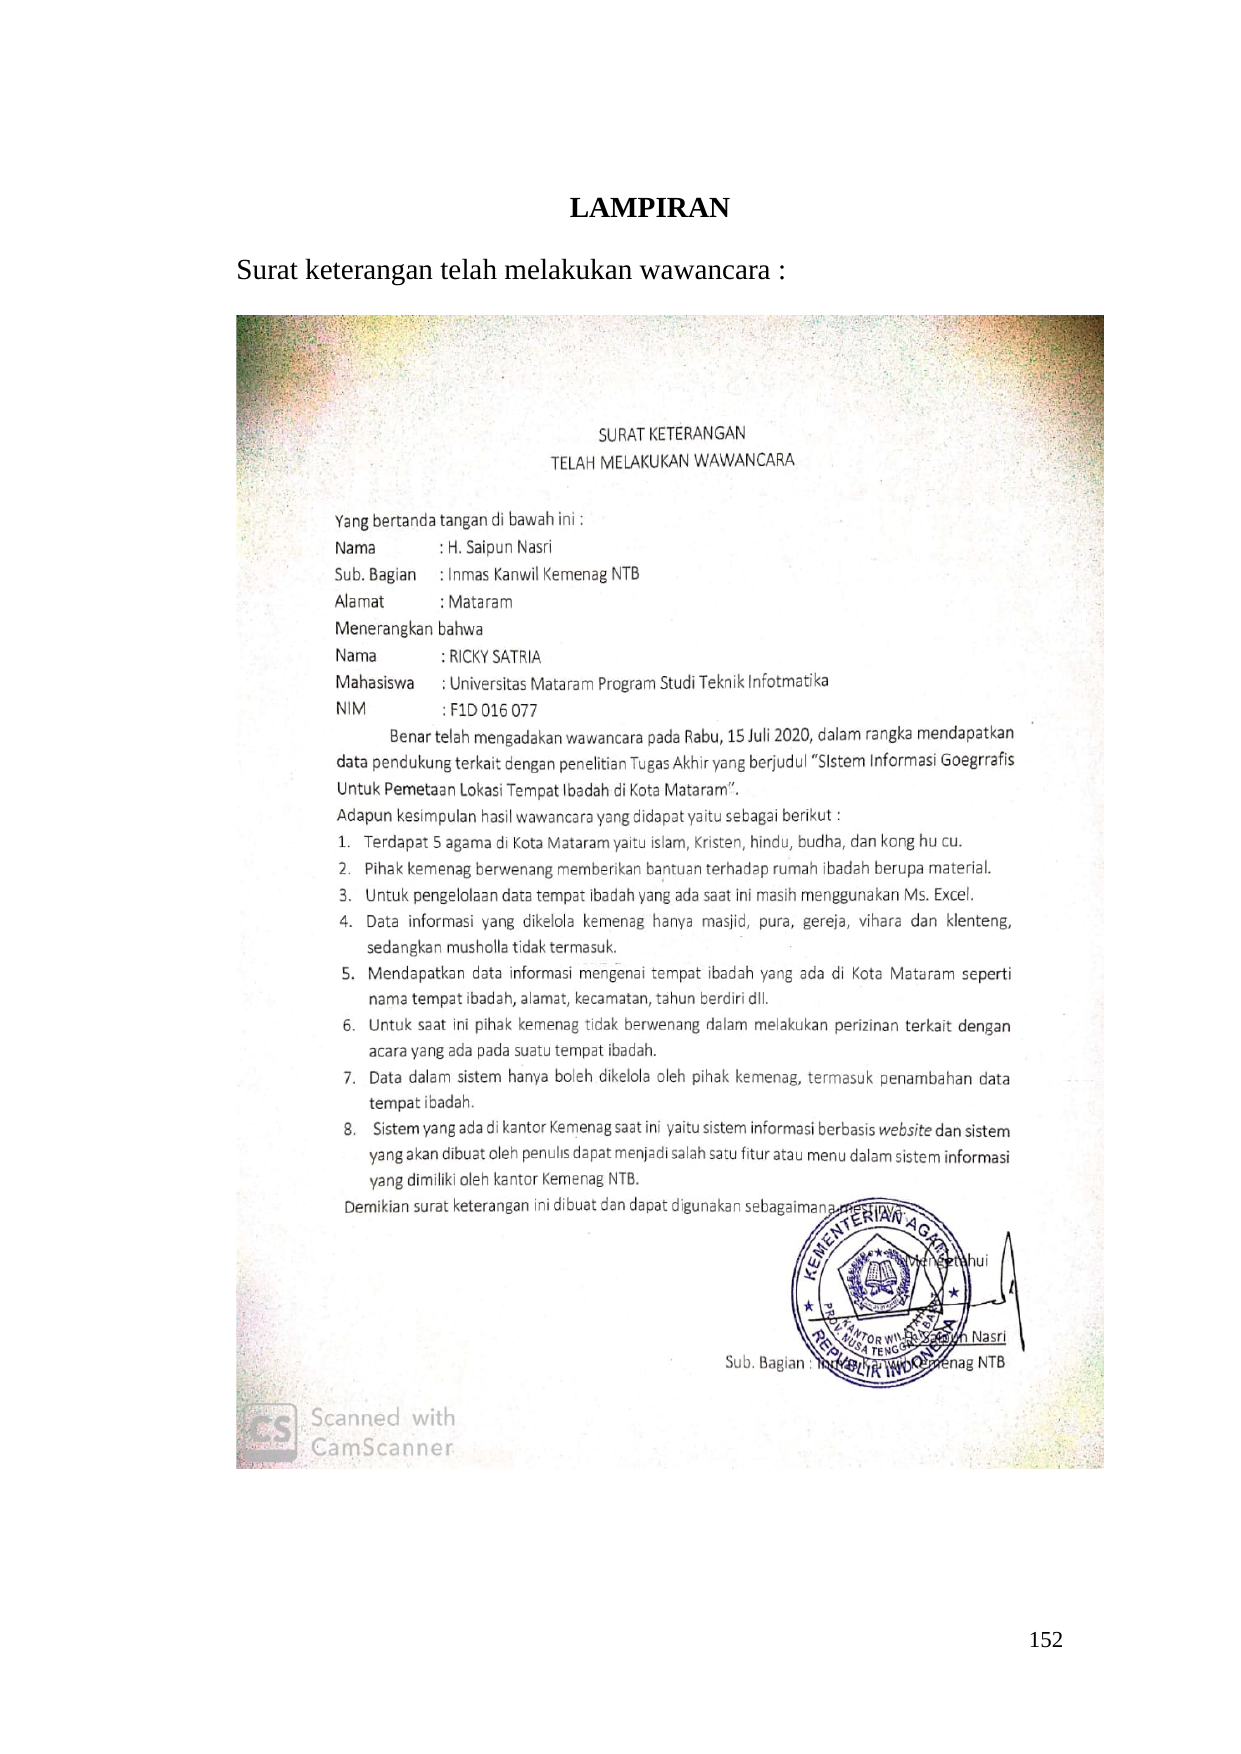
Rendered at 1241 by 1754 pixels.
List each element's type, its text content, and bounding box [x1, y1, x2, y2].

text LAMPIRAN [236, 190, 1063, 223]
text Surat keterangan telah melakukan wawancara : [236, 252, 1063, 286]
picture [236, 315, 1104, 1469]
